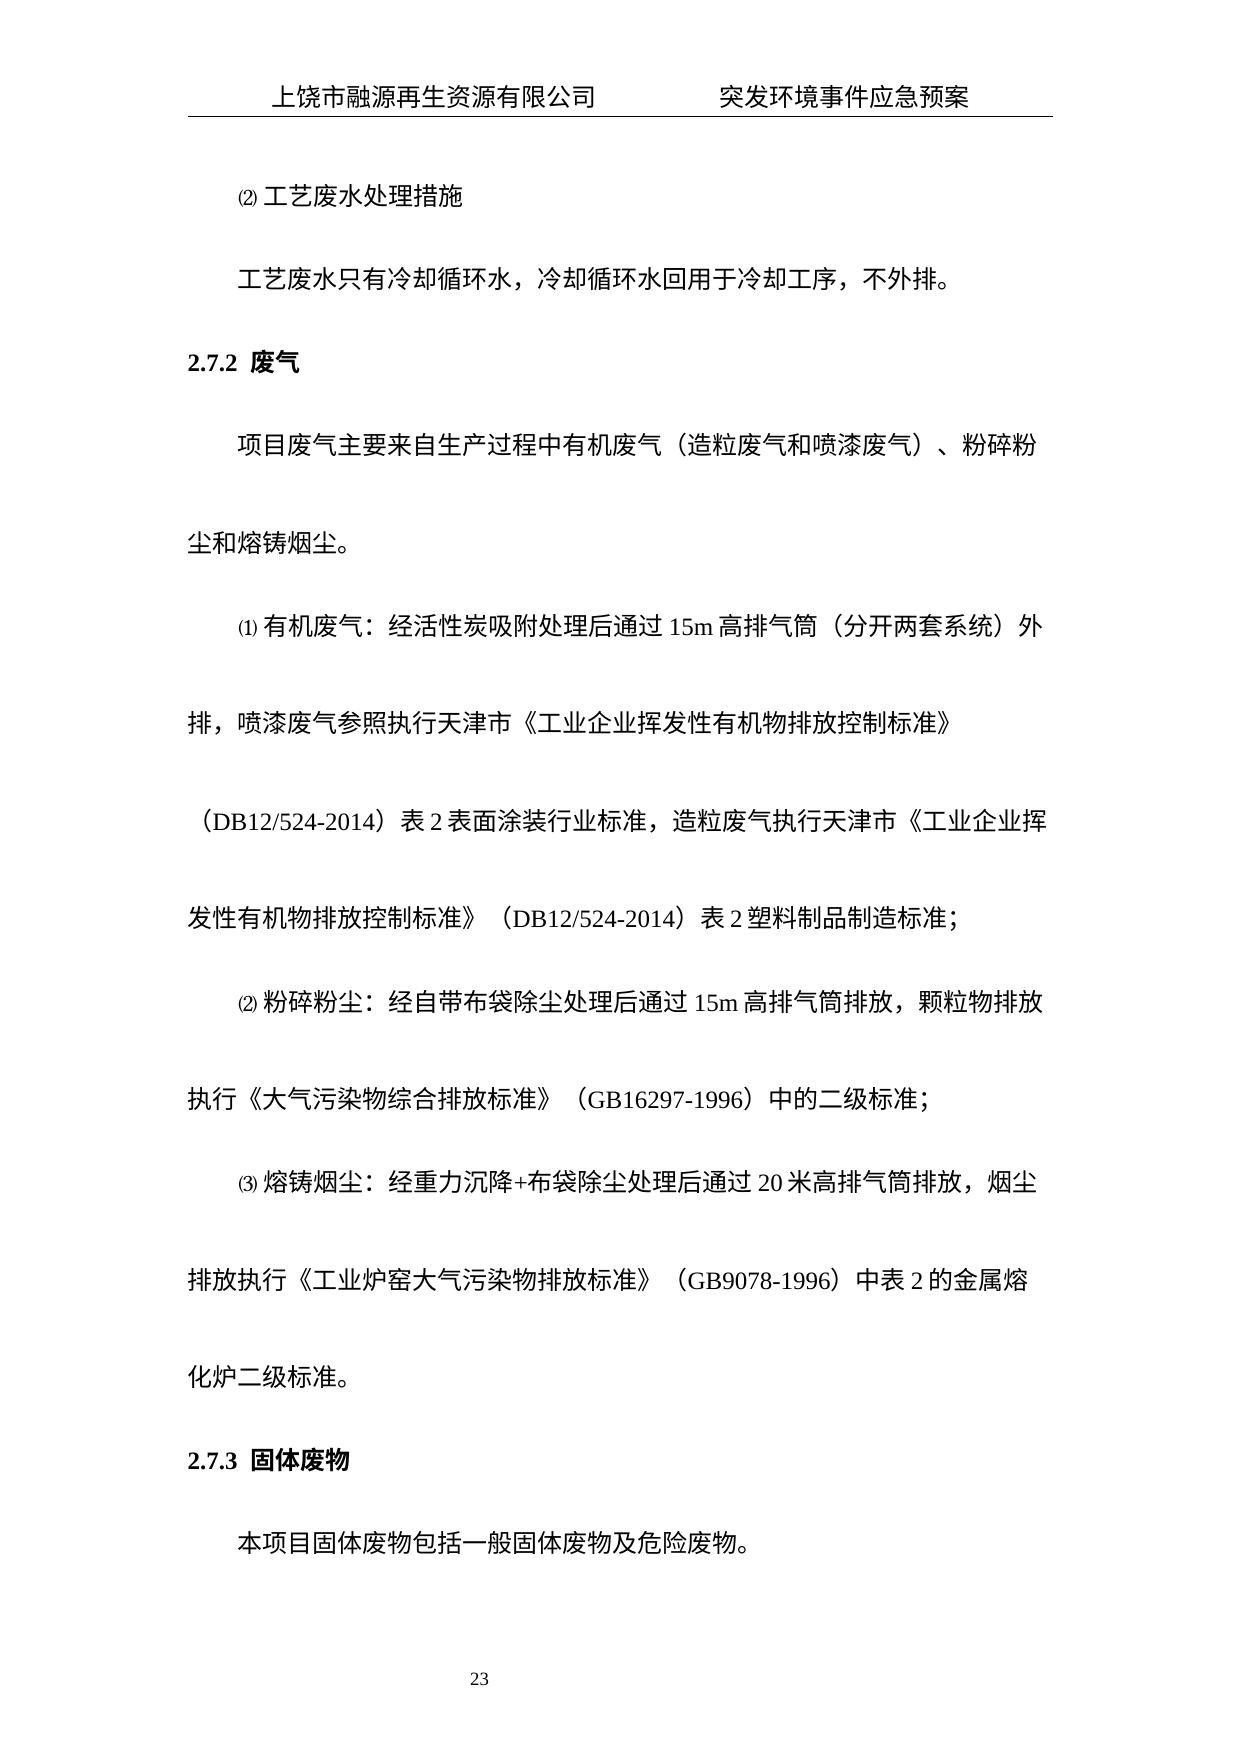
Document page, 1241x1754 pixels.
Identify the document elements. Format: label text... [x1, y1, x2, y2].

text ⑴有机废气：经活性炭吸附处理后通过15m高排气筒（分开两套系统）外排，喷漆废气参照执行天津市《工业企业挥发性有机物排放控制标准》（DB12/524-2014）表2表面涂装行业标准，造粒废气执行天津市《工业企业挥发性有机物排放控制标准》（DB12/524-2014）表2塑料制品制造标准； [187, 592, 1053, 949]
list 本项目固体废物包括一般固体废物及危险废物。 [187, 1509, 1053, 1574]
text ⑵粉碎粉尘：经自带布袋除尘处理后通过15m高排气筒排放，颗粒物排放执行《大气污染物综合排放标准》（GB16297-1996）中的二级标准； [187, 968, 1053, 1130]
text 项目废气主要来自生产过程中有机废气（造粒废气和喷漆废气）、粉碎粉尘和熔铸烟尘。 [187, 411, 1053, 574]
text ⑶熔铸烟尘：经重力沉降+布袋除尘处理后通过20米高排气筒排放，烟尘排放执行《工业炉窑大气污染物排放标准》（GB9078-1996）中表2的金属熔化炉二级标准。 [187, 1148, 1053, 1408]
subtitle 2.7.2 废气 [187, 328, 1053, 393]
subtitle 2.7.3 固体废物 [187, 1426, 1053, 1491]
text ⑵工艺废水处理措施 [187, 162, 1053, 227]
text 工艺废水只有冷却循环水，冷却循环水回用于冷却工序，不外排。 [187, 245, 1053, 310]
